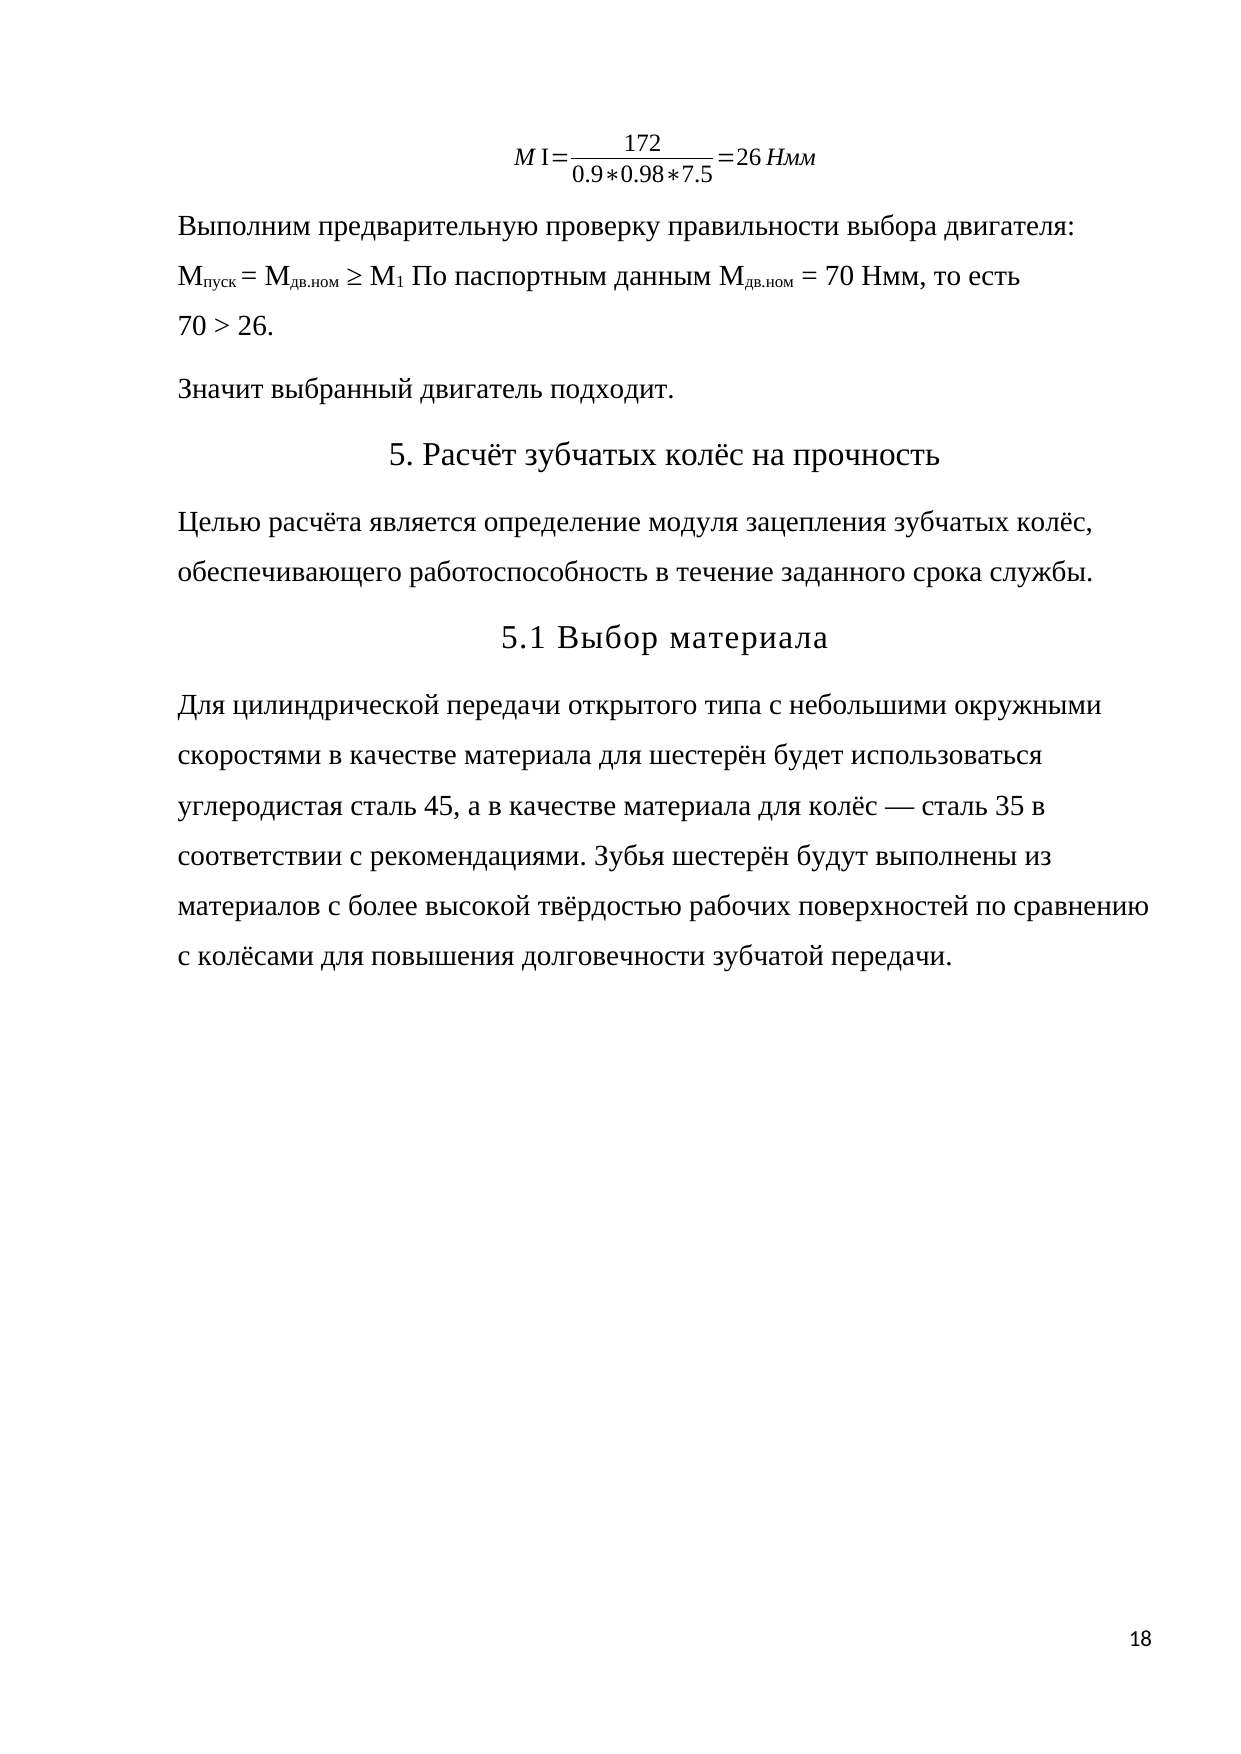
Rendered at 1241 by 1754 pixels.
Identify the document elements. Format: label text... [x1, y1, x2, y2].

text Для цилиндрической передачи открытого типа с небольшими окружными скоростями в качестве материала для шестерён будет использоваться углеродистая сталь 45, а в качестве материала для колёс — сталь 35 в соответствии с рекомендациями. Зубья шестерён будут выполнены из материалов с более высокой твёрдостью рабочих поверхностей по сравнению с колёсами для повышения долговечности зубчатой передачи. [177, 687, 1152, 972]
subtitle 5. Расчёт зубчатых колёс на прочность [177, 434, 1152, 472]
text Целью расчёта является определение модуля зацепления зубчатых колёс, обеспечивающего работоспособность в течение заданного срока службы. [177, 504, 1152, 588]
text Выполним предварительную проверку правильности выбора двигателя: Mпуск = Мдв.ном ≥ М1 По паспортным данным Мдв.ном = 70 Нмм, то есть 70 > 26. [177, 208, 1152, 342]
subtitle 5.1 Выбор материала [177, 617, 1152, 655]
text Значит выбранный двигатель подходит. [177, 371, 1152, 404]
